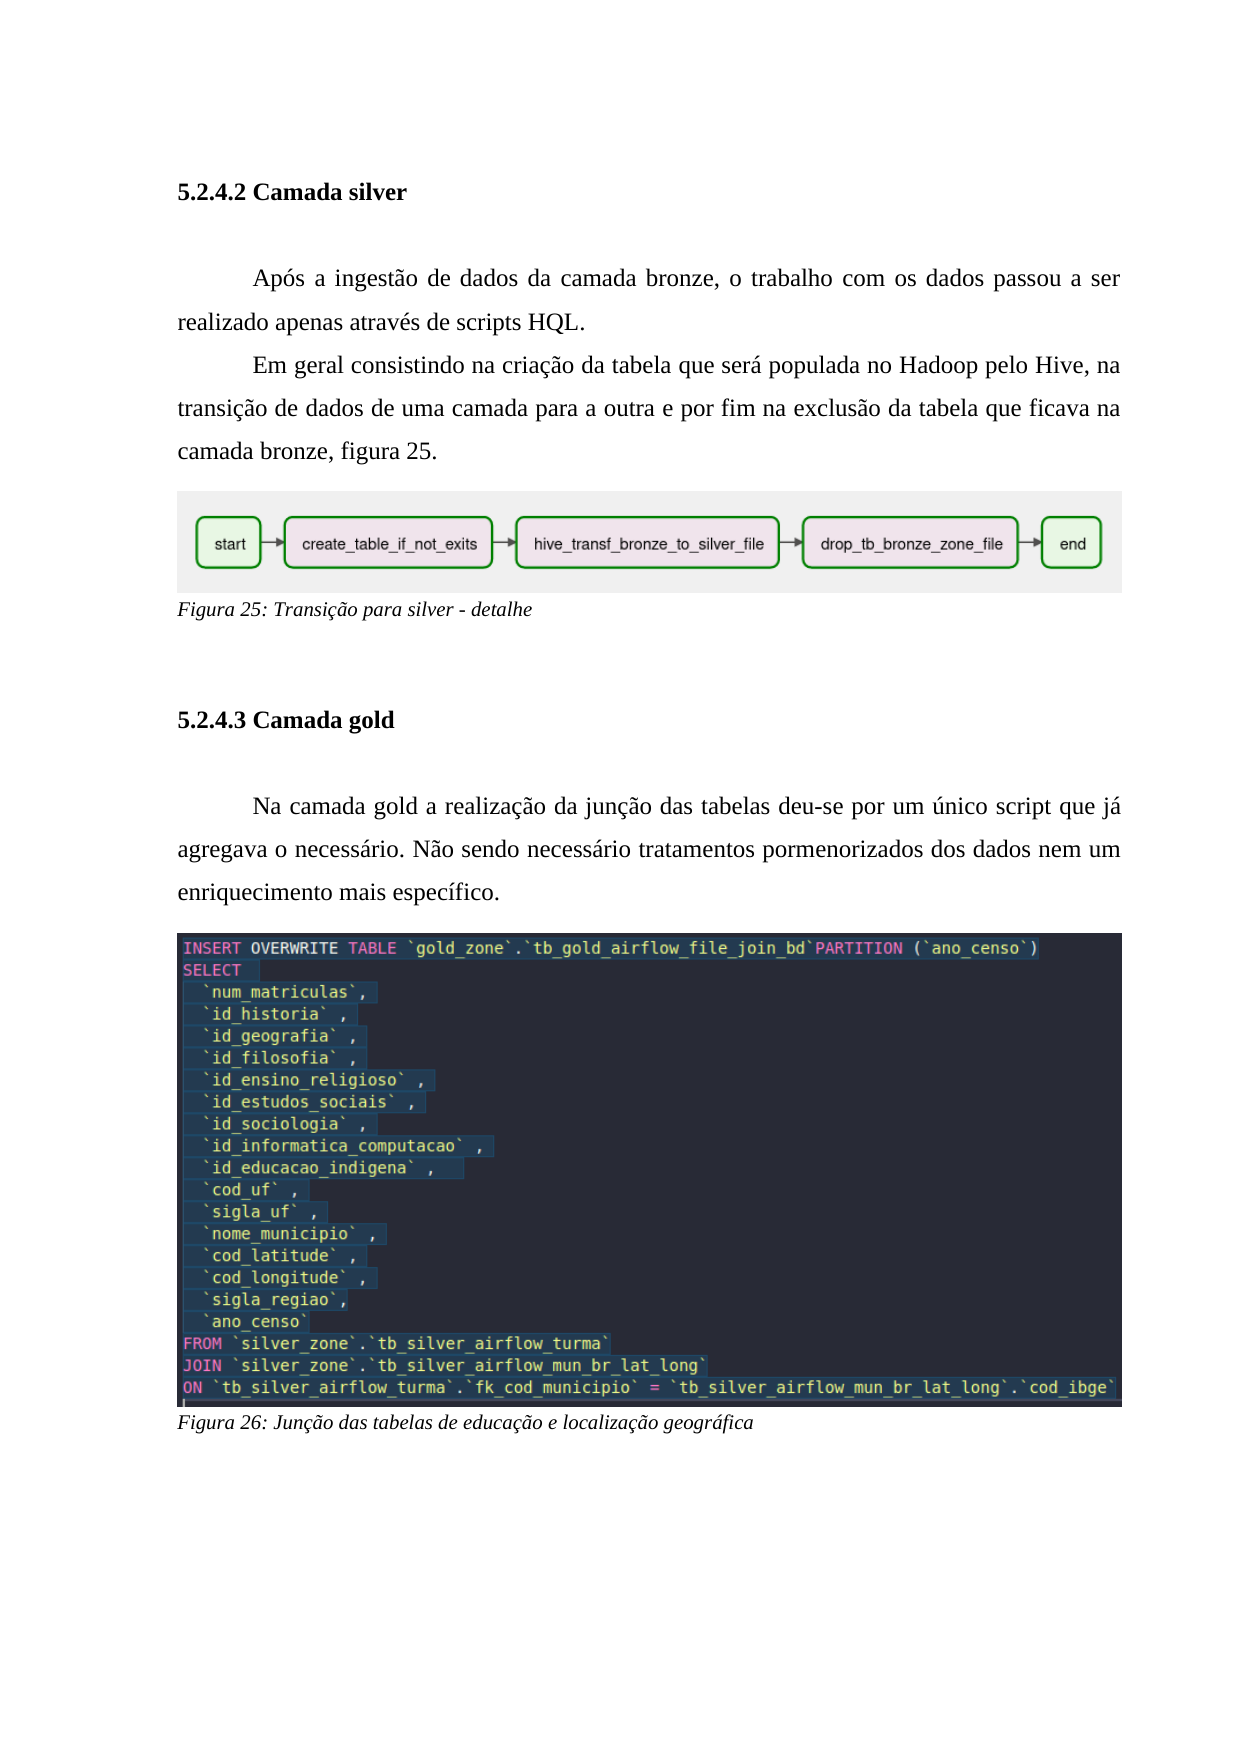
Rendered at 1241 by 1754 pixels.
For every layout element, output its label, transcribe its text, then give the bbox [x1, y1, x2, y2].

picture [177, 933, 1122, 1407]
subtitle 5.2.4.3 Camada gold [177, 705, 1122, 734]
picture [177, 491, 1122, 593]
text Na camada gold a realização da junção das tabelas deu-se por um único script que já agregava o necessário. Não sendo necessário tratamentos pormenorizados dos dados nem um enriquecimento mais específico. [177, 791, 1122, 906]
text Em geral consistindo na criação da tabela que será populada no Hadoop pelo Hive, na transição de dados de uma camada para a outra e por fim na exclusão da tabela que ficava na camada bronze, figura 25. [177, 350, 1122, 465]
text Após a ingestão de dados da camada bronze, o trabalho com os dados passou a ser realizado apenas através de scripts HQL. [177, 263, 1122, 335]
subtitle 5.2.4.2 Camada silver [177, 177, 1122, 206]
